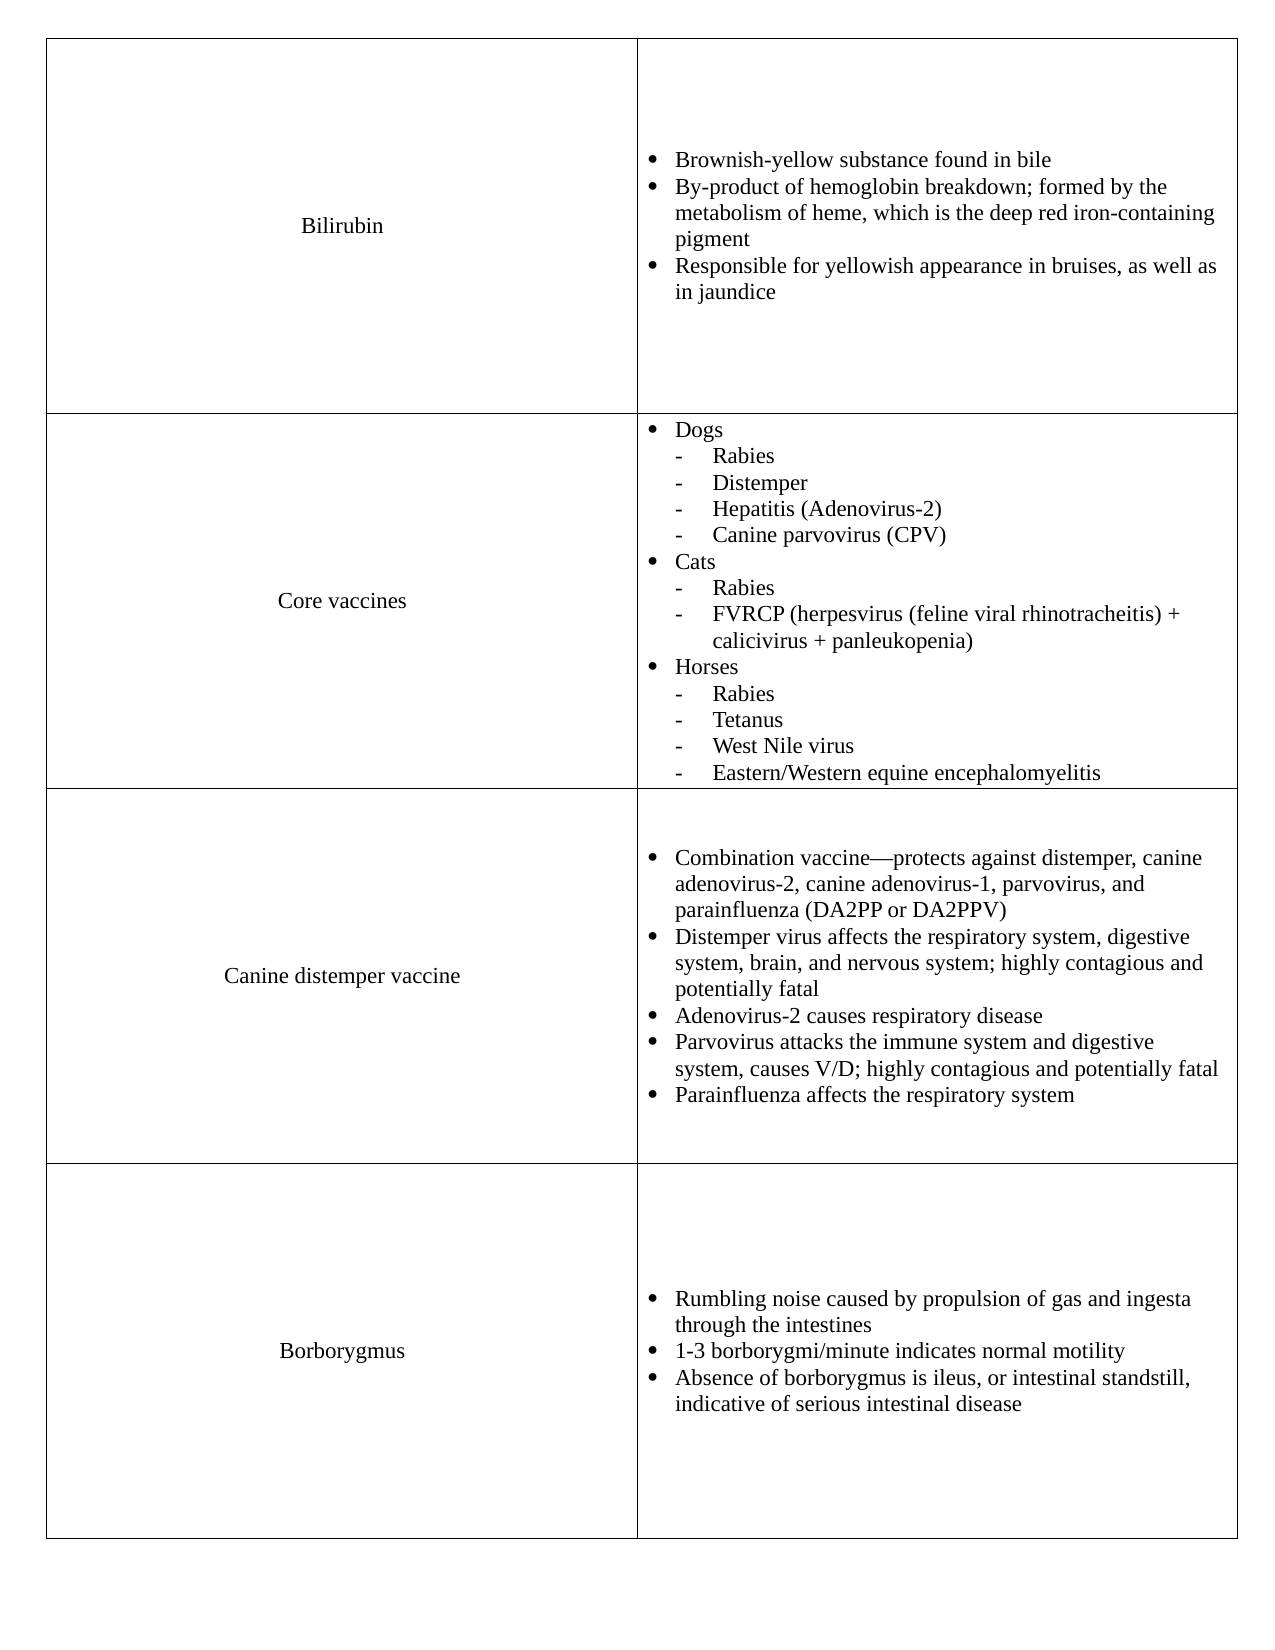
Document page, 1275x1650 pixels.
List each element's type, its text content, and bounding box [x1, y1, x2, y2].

table_cell Borborygmus [47, 1164, 637, 1537]
table_cell Rumbling noise caused by propulsion of gas and ingesta through the intestines 1-3 borborygmi/minute indicates normal motility Absence of borborygmus is ileus, or intestinal standstill, indicative of serious intestinal disease [638, 1164, 1237, 1537]
table_cell Combination vaccine—protects against distemper, canine adenovirus-2, canine adenovirus-1, parvovirus, and parainfluenza (DA2PP or DA2PPV) Distemper virus affects the respiratory system, digestive system, brain, and nervous system; highly contagious and potentially fatal Adenovirus-2 causes respiratory disease Parvovirus attacks the immune system and digestive system, causes V/D; highly contagious and potentially fatal Parainfluenza affects the respiratory system [638, 789, 1237, 1162]
table_cell Dogs Rabies Distemper Hepatitis (Adenovirus-2) Canine parvovirus (CPV) Cats Rabies FVRCP (herpesvirus (feline viral rhinotracheitis) + calicivirus + panleukopenia) Horses Rabies Tetanus West Nile virus Eastern/Western equine encephalomyelitis [638, 414, 1237, 787]
table_cell Core vaccines [47, 414, 637, 787]
table_cell Bilirubin [47, 39, 637, 412]
table_cell Brownish-yellow substance found in bile By-product of hemoglobin breakdown; formed by the metabolism of heme, which is the deep red iron-containing pigment Responsible for yellowish appearance in bruises, as well as in jaundice [638, 39, 1237, 412]
table_cell Canine distemper vaccine [47, 789, 637, 1162]
